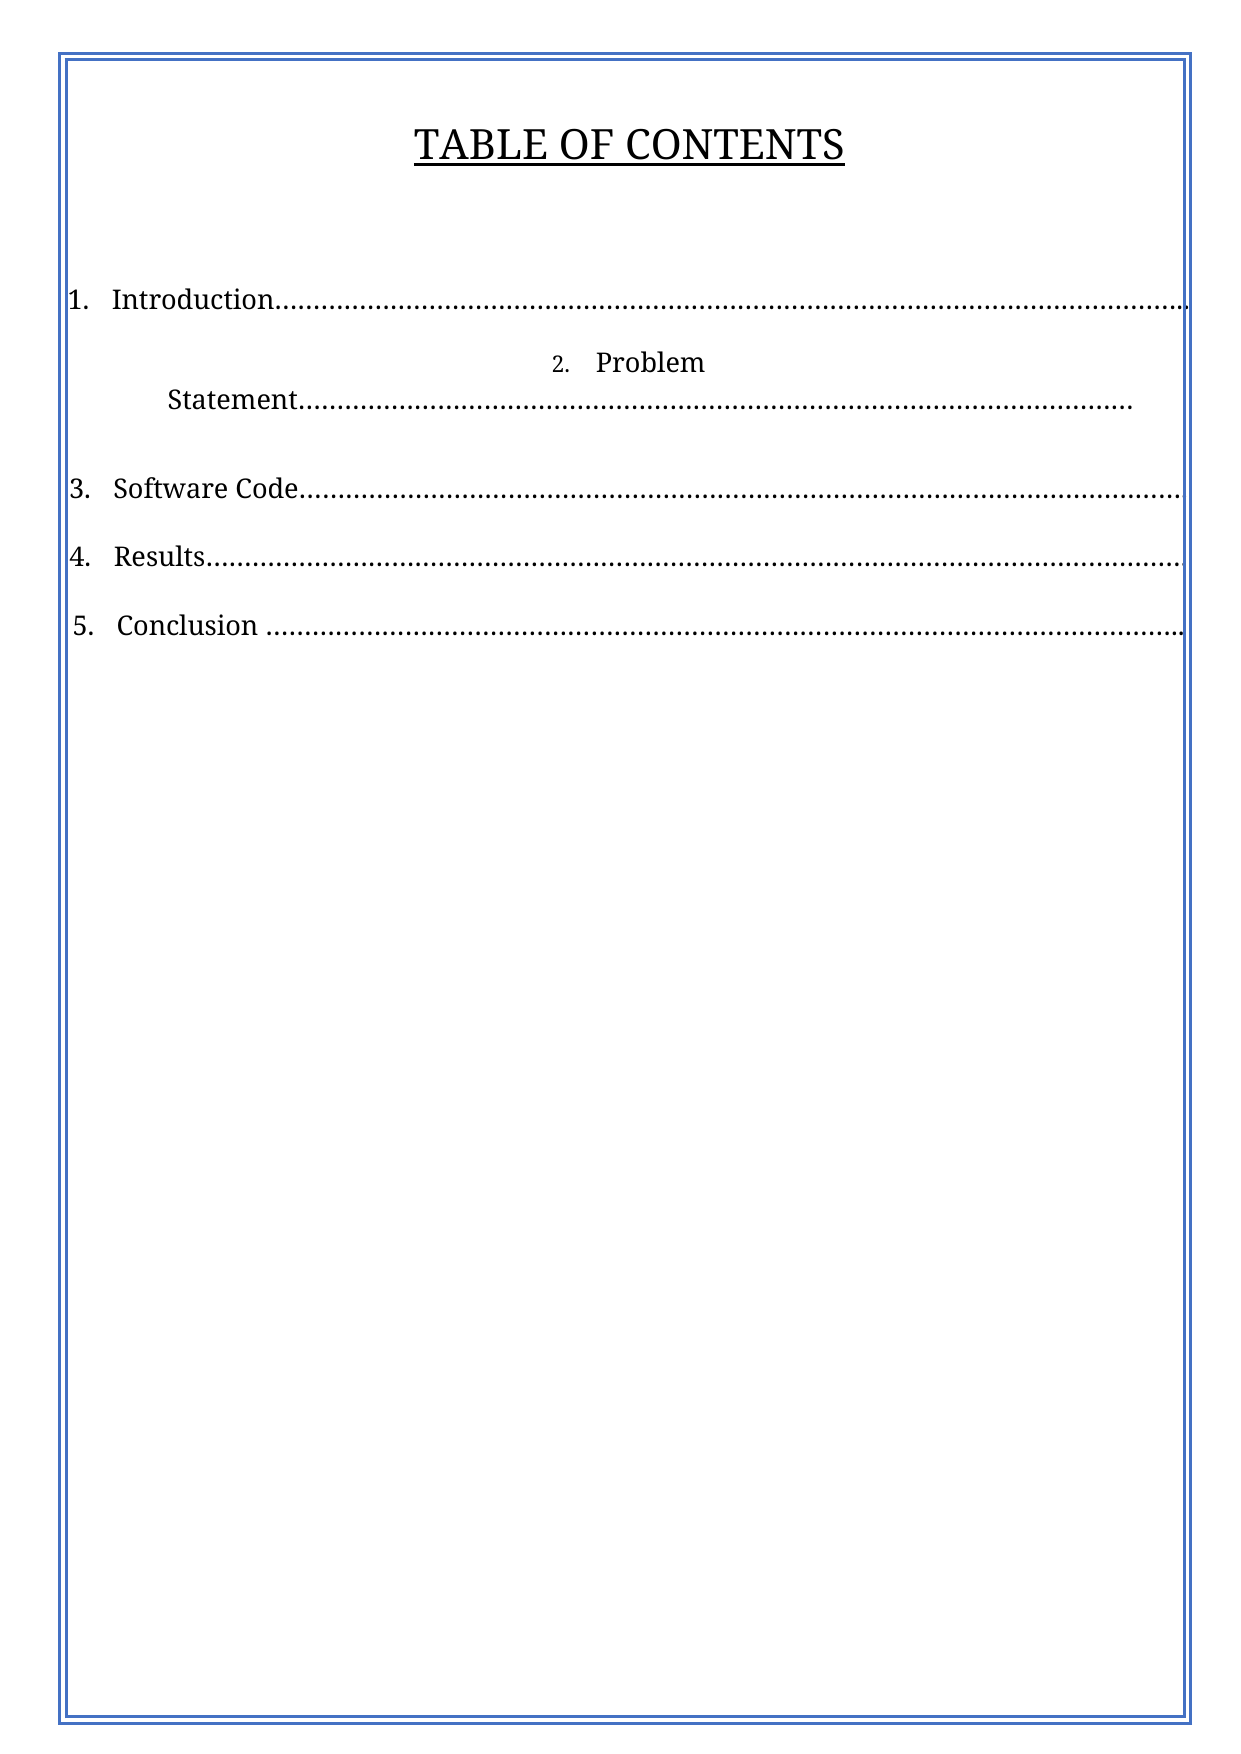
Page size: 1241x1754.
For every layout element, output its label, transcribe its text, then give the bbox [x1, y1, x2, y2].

list Software Code……………………………………………………………………………………………………. [68, 469, 1183, 506]
list Introduction……………………………………………………………………………………………………….. [68, 281, 1183, 318]
list Results………………………………………………………………………………………………………………. [68, 538, 1183, 574]
list Problem Statement……………………………………………………………………………………………… [68, 344, 1183, 418]
text TABLE OF CONTENTS [186, 115, 1072, 172]
list Conclusion ……………………………………………………………………………………………………….. [68, 606, 1183, 643]
